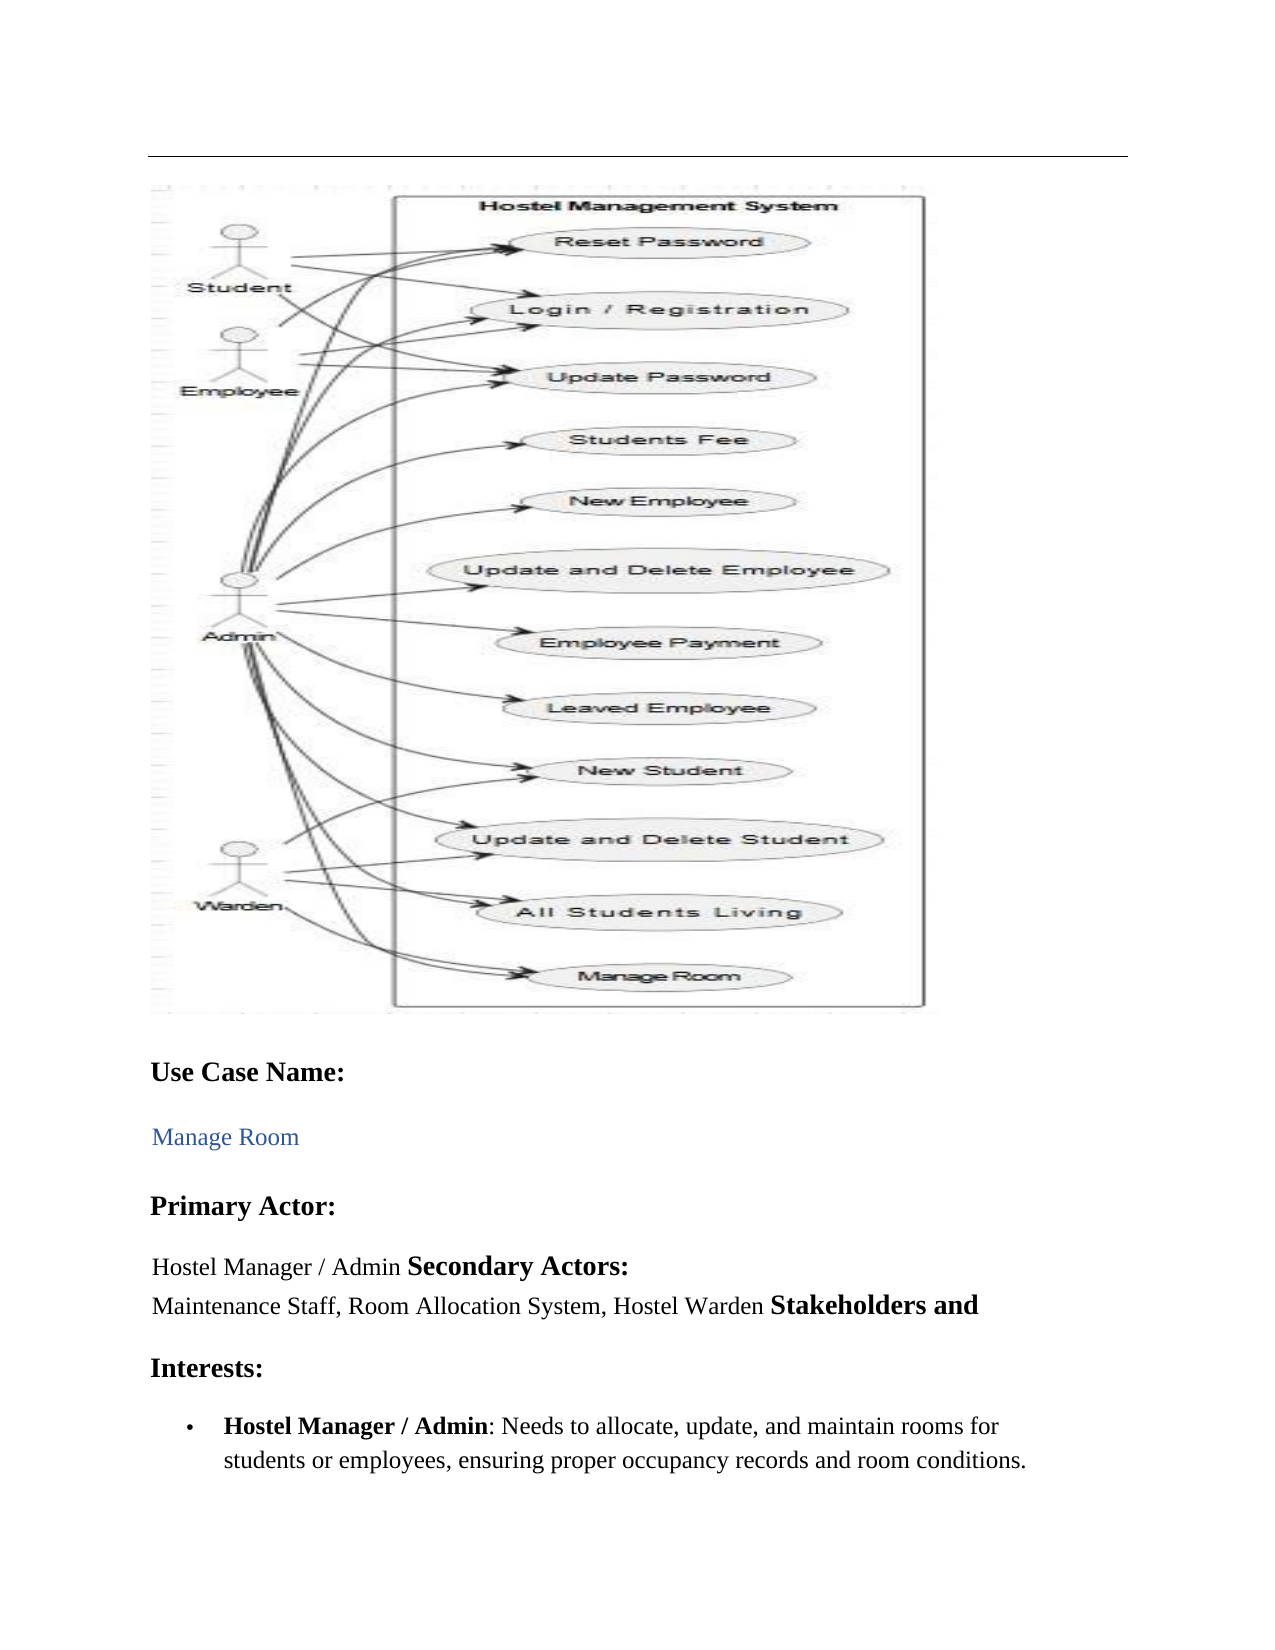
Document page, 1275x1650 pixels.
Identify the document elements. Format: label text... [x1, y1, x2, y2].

text Hostel Manager / Admin Secondary Actors: [152, 1249, 1053, 1281]
text Manage Room [152, 1122, 1101, 1151]
text Interests: [150, 1352, 1101, 1384]
picture [151, 185, 947, 1032]
list Hostel Manager / Admin: Needs to allocate, update, and maintain rooms for students or employees, ensuring proper occupancy records and room conditions. [186, 1411, 1053, 1474]
text Primary Actor: [150, 1189, 1101, 1221]
text Maintenance Staff, Room Allocation System, Hostel Warden Stakeholders and [152, 1288, 1053, 1320]
